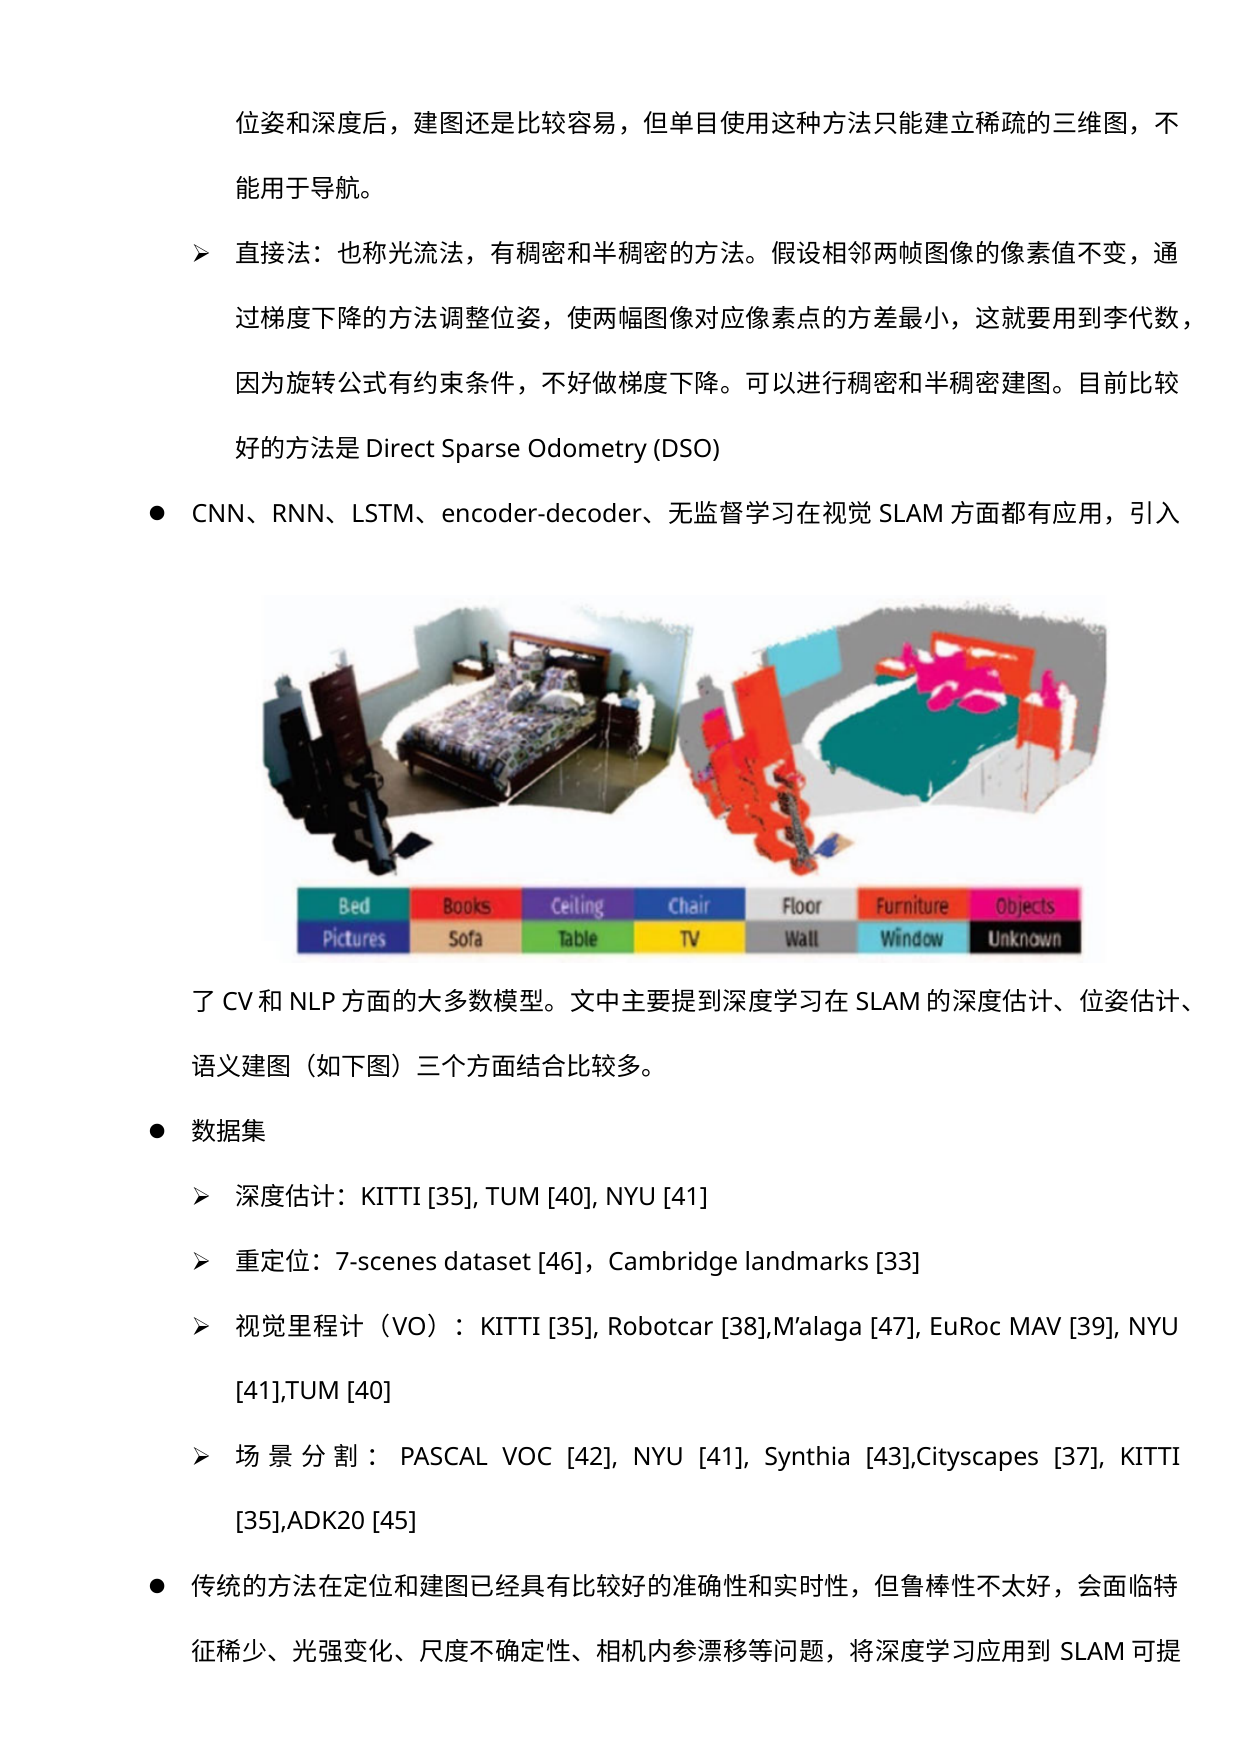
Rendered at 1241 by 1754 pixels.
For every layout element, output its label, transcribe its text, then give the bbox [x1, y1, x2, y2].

list 直接法：也称光流法，有稠密和半稠密的方法。假设相邻两帧图像的像素值不变，通过梯度下降的方法调整位姿，使两幅图像对应像素点的方差最小，这就要用到李代数，因为旋转公式有约束条件，不好做梯度下降。可以进行稠密和半稠密建图。目前比较好的方法是Direct Sparse Odometry (DSO) [191, 219, 1181, 479]
list 数据集 [148, 1097, 1181, 1162]
list 深度估计：KITTI [35], TUM [40], NYU [41] [191, 1162, 1181, 1227]
picture [253, 595, 1116, 963]
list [191, 89, 1181, 219]
list 视觉里程计（VO）：KITTI [35], Robotcar [38],M’alaga [47], EuRoc MAV [39], NYU [41],TUM [40] [191, 1292, 1181, 1422]
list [148, 1552, 1181, 1682]
list 场景分割：PASCAL VOC [42], NYU [41], Synthia [43],Cityscapes [37], KITTI [35],ADK20 [45] [191, 1422, 1181, 1552]
list 重定位：7-scenes dataset [46]，Cambridge landmarks [33] [191, 1227, 1181, 1292]
